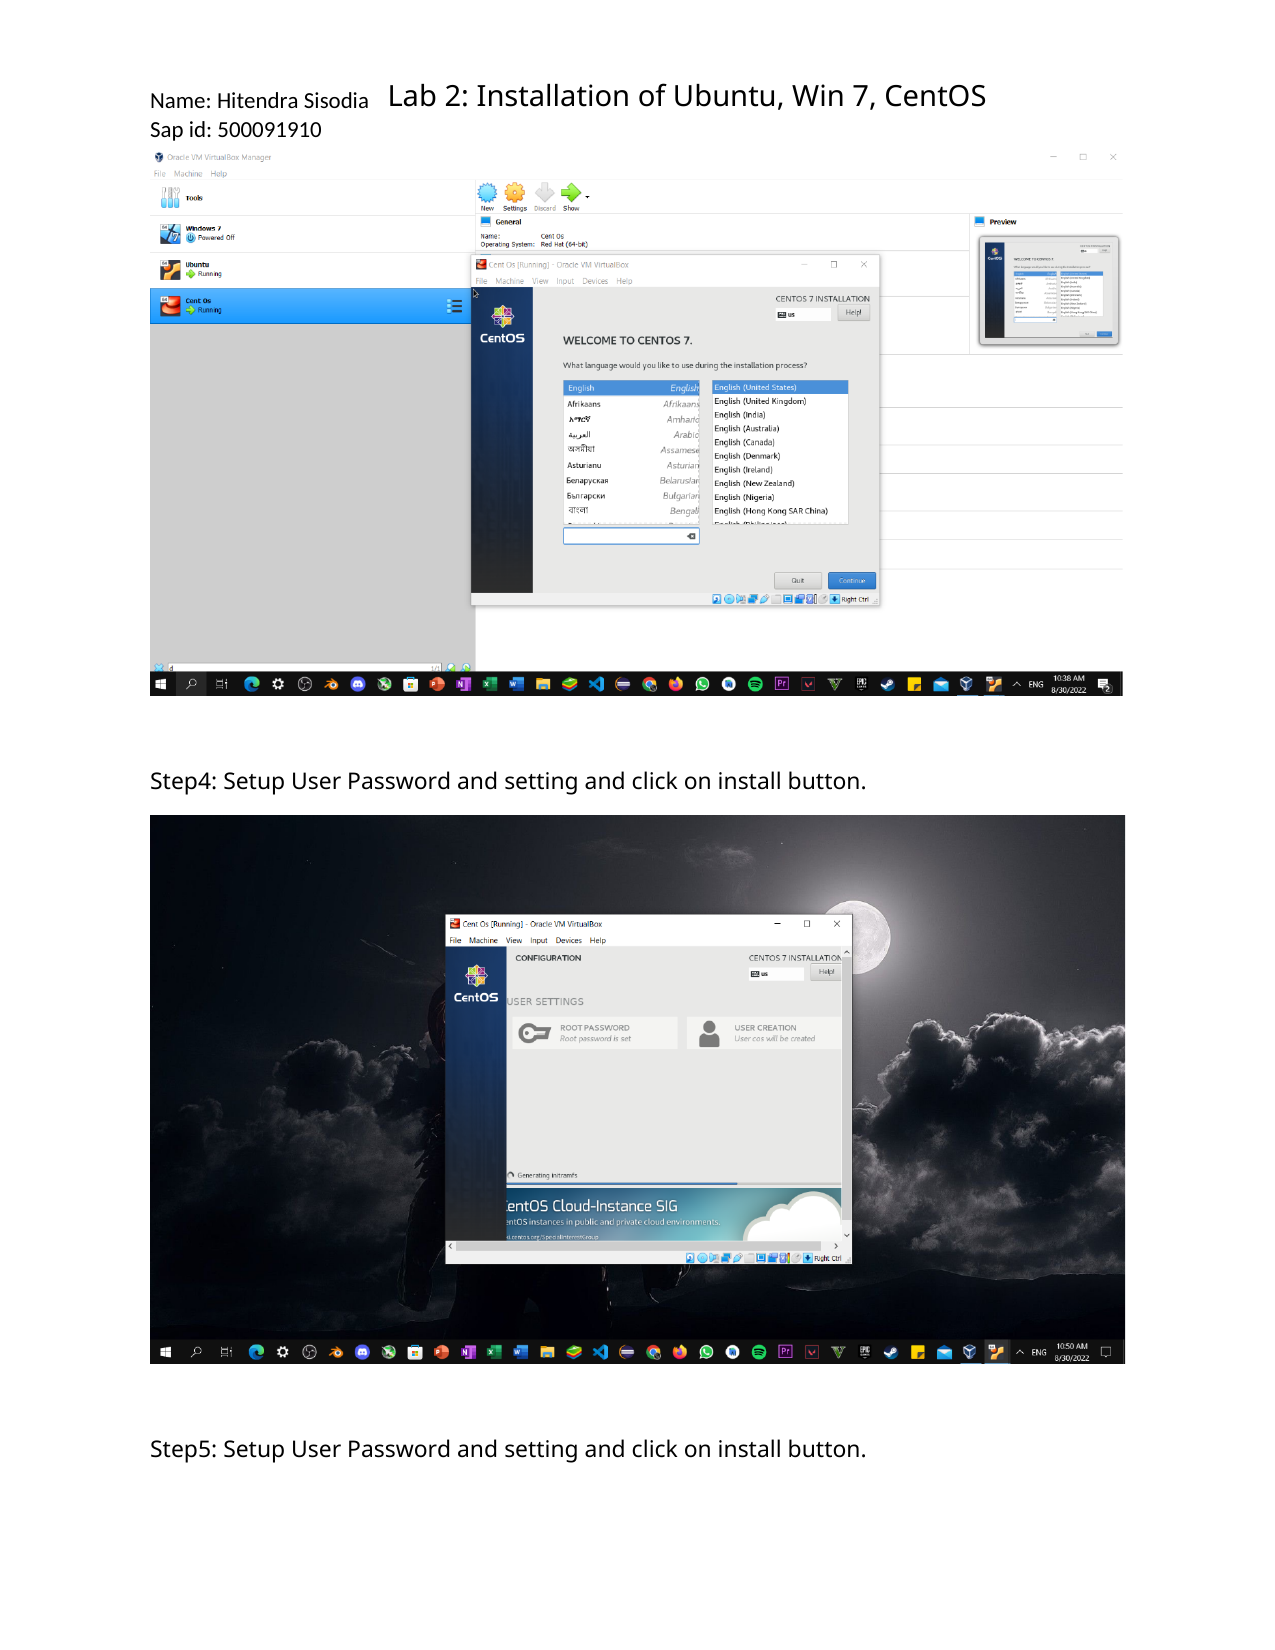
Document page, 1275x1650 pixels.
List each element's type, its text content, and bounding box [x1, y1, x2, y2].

picture [150, 150, 1123, 696]
picture [150, 815, 1125, 1364]
text Step4: Setup User Password and setting and click on install button. [150, 765, 1125, 796]
text Step5: Setup User Password and setting and click on install button. [150, 1433, 1125, 1464]
